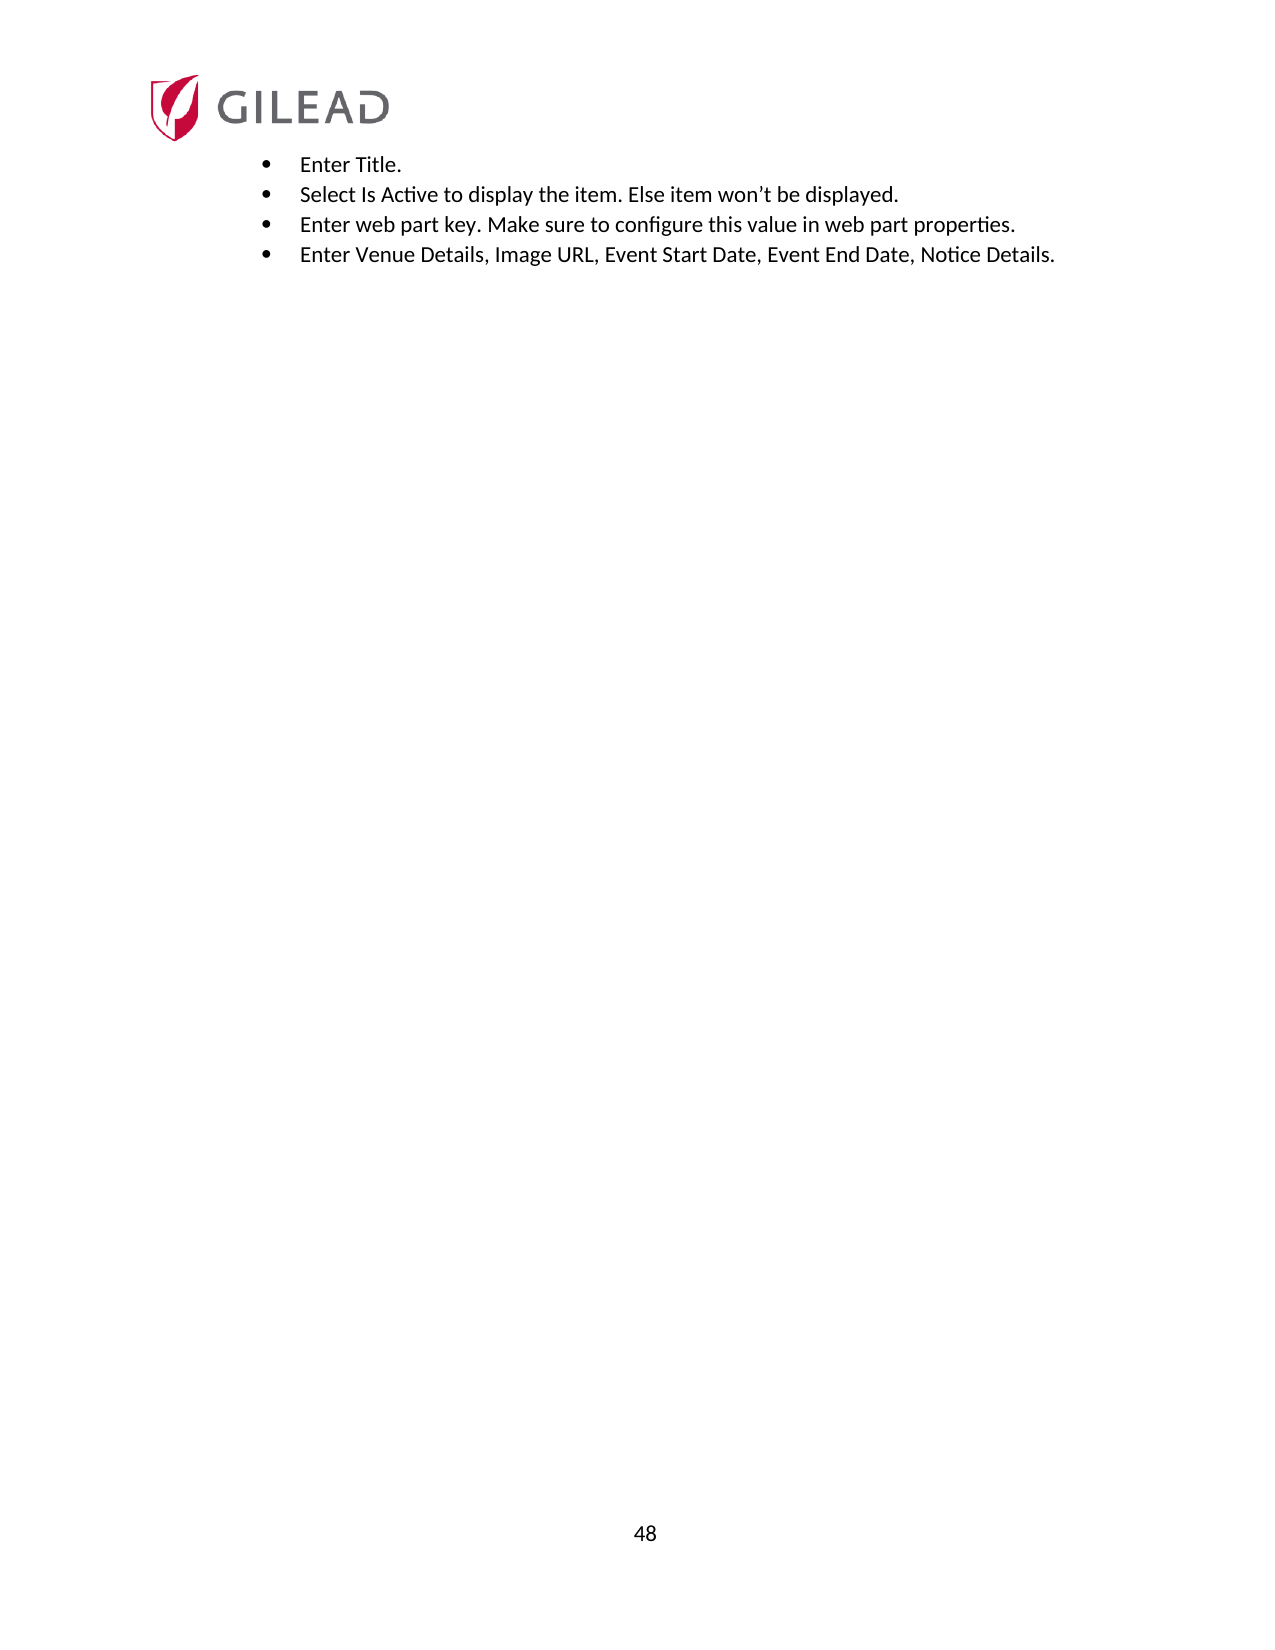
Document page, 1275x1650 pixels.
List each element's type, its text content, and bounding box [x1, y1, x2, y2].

list Enter Venue Details, Image URL, Event Start Date, Event End Date, Notice Details. [262, 241, 1125, 269]
list Enter Title. [262, 150, 1125, 178]
list Enter web part key. Make sure to configure this value in web part properties. [262, 210, 1125, 238]
list Select Is Active to display the item. Else item won’t be displayed. [262, 180, 1125, 208]
picture [150, 75, 389, 142]
